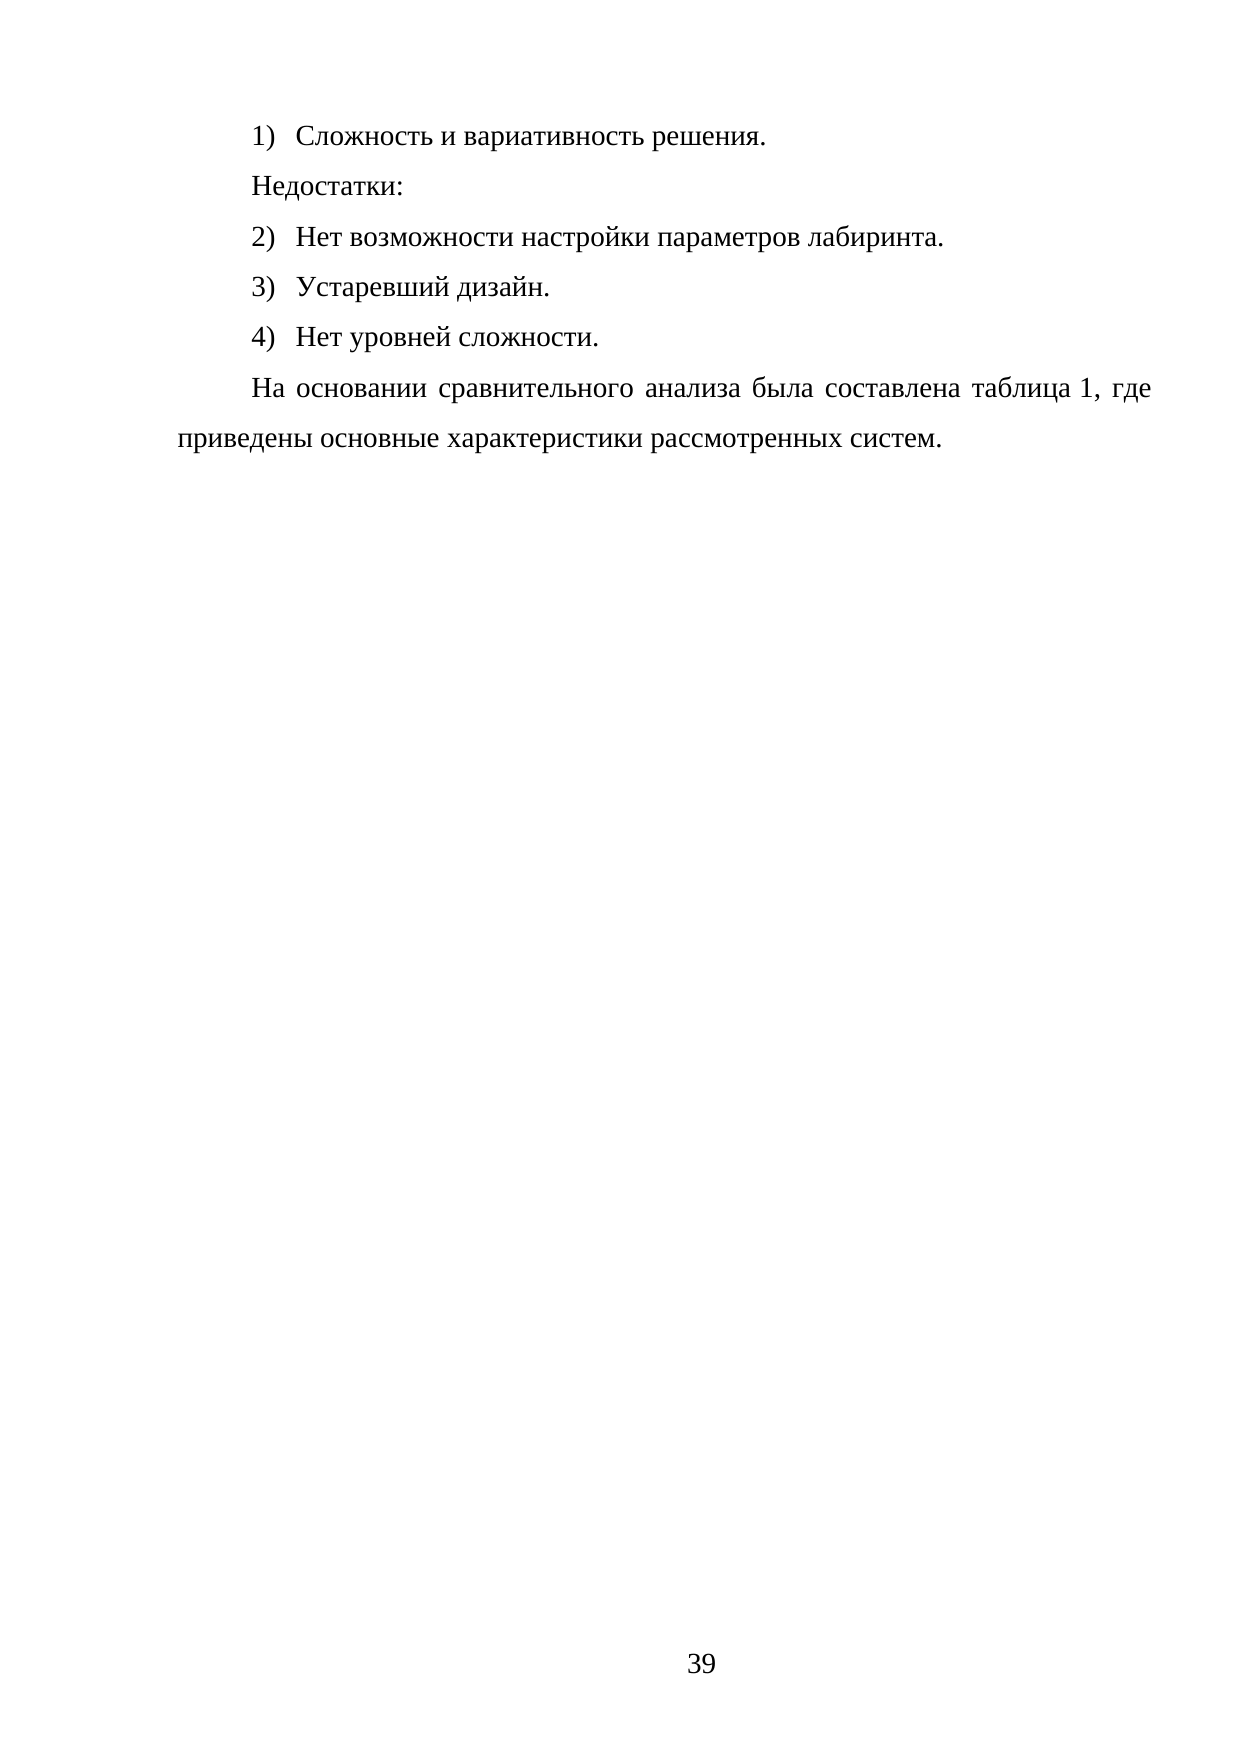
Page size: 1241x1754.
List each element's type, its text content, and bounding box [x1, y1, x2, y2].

text На основании сравнительного анализа была составлена таблица 1, где приведены основные характеристики рассмотренных систем. [177, 370, 1152, 453]
text Недостатки: [177, 168, 1152, 202]
list Нет уровней сложности. [177, 319, 1152, 353]
list Сложность и вариативность решения. [177, 118, 1152, 152]
list Устаревший дизайн. [177, 269, 1152, 303]
list Нет возможности настройки параметров лабиринта. [177, 219, 1152, 252]
